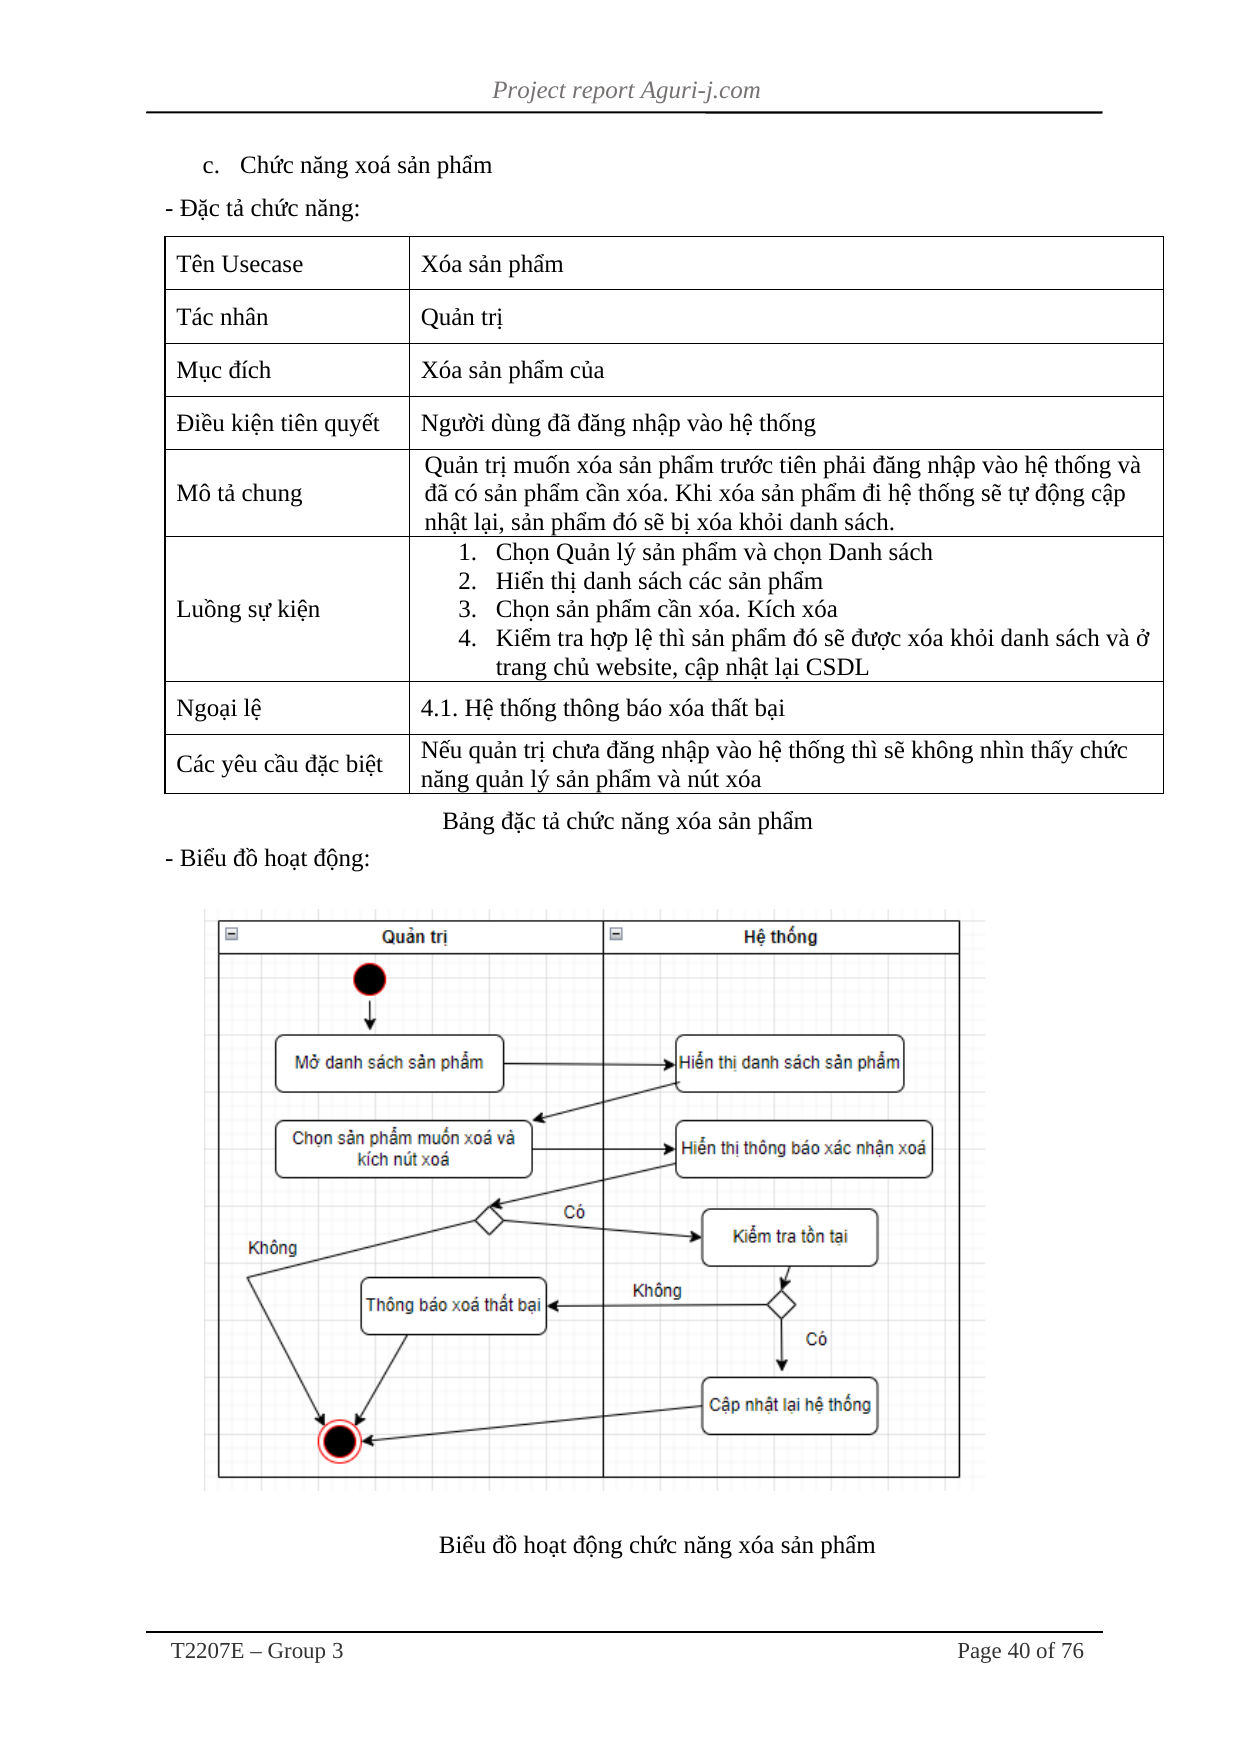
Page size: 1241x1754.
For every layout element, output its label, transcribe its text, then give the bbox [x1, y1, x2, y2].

list Chức năng xoá sản phẩm [202, 150, 1090, 179]
text - Đặc tả chức năng: [165, 193, 1090, 222]
picture [204, 909, 986, 1491]
text - Biểu đồ hoạt động: [165, 843, 1090, 872]
table_cell Ngoại lệ [166, 682, 409, 734]
table_cell Chọn Quản lý sản phẩm và chọn Danh sách Hiển thị danh sách các sản phẩm Chọn sản phẩm cần xóa. Kích xóa Kiểm tra hợp lệ thì sản phẩm đó sẽ được xóa khỏi danh sách và ở trang chủ website, cập nhật lại CSDL [410, 537, 1163, 681]
text Bảng đặc tả chức năng xóa sản phẩm [165, 806, 1090, 835]
table_cell Các yêu cầu đặc biệt [166, 735, 409, 792]
table_cell Người dùng đã đăng nhập vào hệ thống [410, 397, 1163, 449]
table_cell Nếu quản trị chưa đăng nhập vào hệ thống thì sẽ không nhìn thấy chức năng quản lý sản phẩm và nút xóa [410, 735, 1163, 792]
table_cell Điều kiện tiên quyết [166, 397, 409, 449]
table_header Tên Usecase [166, 237, 409, 289]
table_cell Quản trị [410, 290, 1163, 342]
table_cell Tác nhân [166, 290, 409, 342]
table_cell 4.1. Hệ thống thông báo xóa thất bại [410, 682, 1163, 734]
text Biểu đồ hoạt động chức năng xóa sản phẩm [165, 1530, 1090, 1558]
table_cell Luồng sự kiện [166, 537, 409, 681]
table_cell Xóa sản phẩm của [410, 344, 1163, 396]
table_header Xóa sản phẩm [410, 237, 1163, 289]
table_cell Mục đích [166, 344, 409, 396]
table_cell Quản trị muốn xóa sản phẩm trước tiên phải đăng nhập vào hệ thống và đã có sản phẩm cần xóa. Khi xóa sản phẩm đi hệ thống sẽ tự động cập nhật lại, sản phẩm đó sẽ bị xóa khỏi danh sách. [410, 450, 1163, 536]
table_cell Mô tả chung [166, 450, 409, 536]
